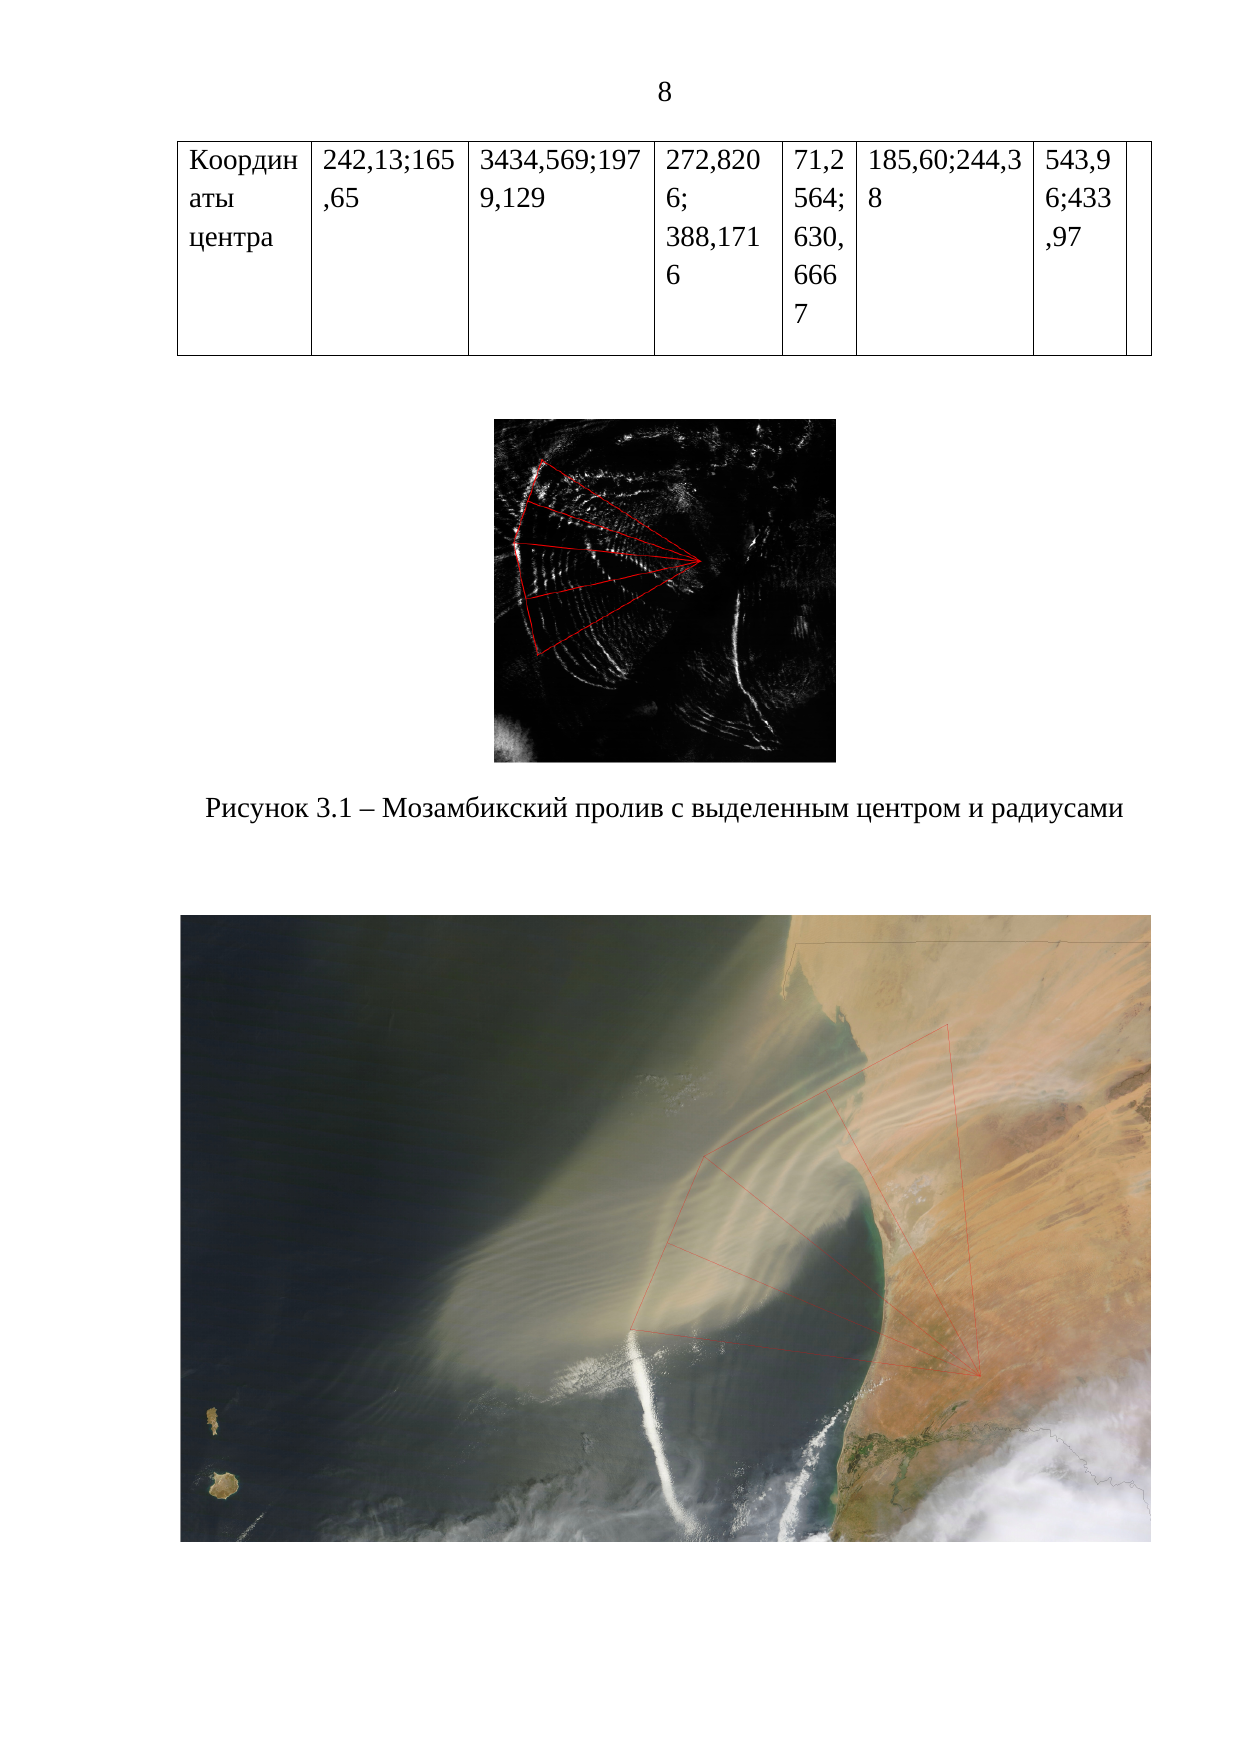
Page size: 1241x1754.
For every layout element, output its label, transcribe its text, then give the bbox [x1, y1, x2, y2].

picture [485, 415, 844, 765]
table_cell 185,60;244,38 [857, 142, 1033, 355]
table_cell 3434,569;1979,129 [469, 142, 654, 355]
table_cell [1127, 142, 1151, 355]
table_cell 272,8206; 388,1716 [655, 142, 782, 355]
picture [178, 909, 1151, 1542]
table_cell 242,13;165,65 [312, 142, 468, 355]
table_cell Координаты центра [178, 142, 311, 355]
table_cell 71,2564;630,6667 [783, 142, 856, 355]
table_cell 543,96;433,97 [1034, 142, 1126, 355]
text Рисунок 3.1 – Мозамбикский пролив с выделенным центром и радиусами [177, 791, 1152, 824]
